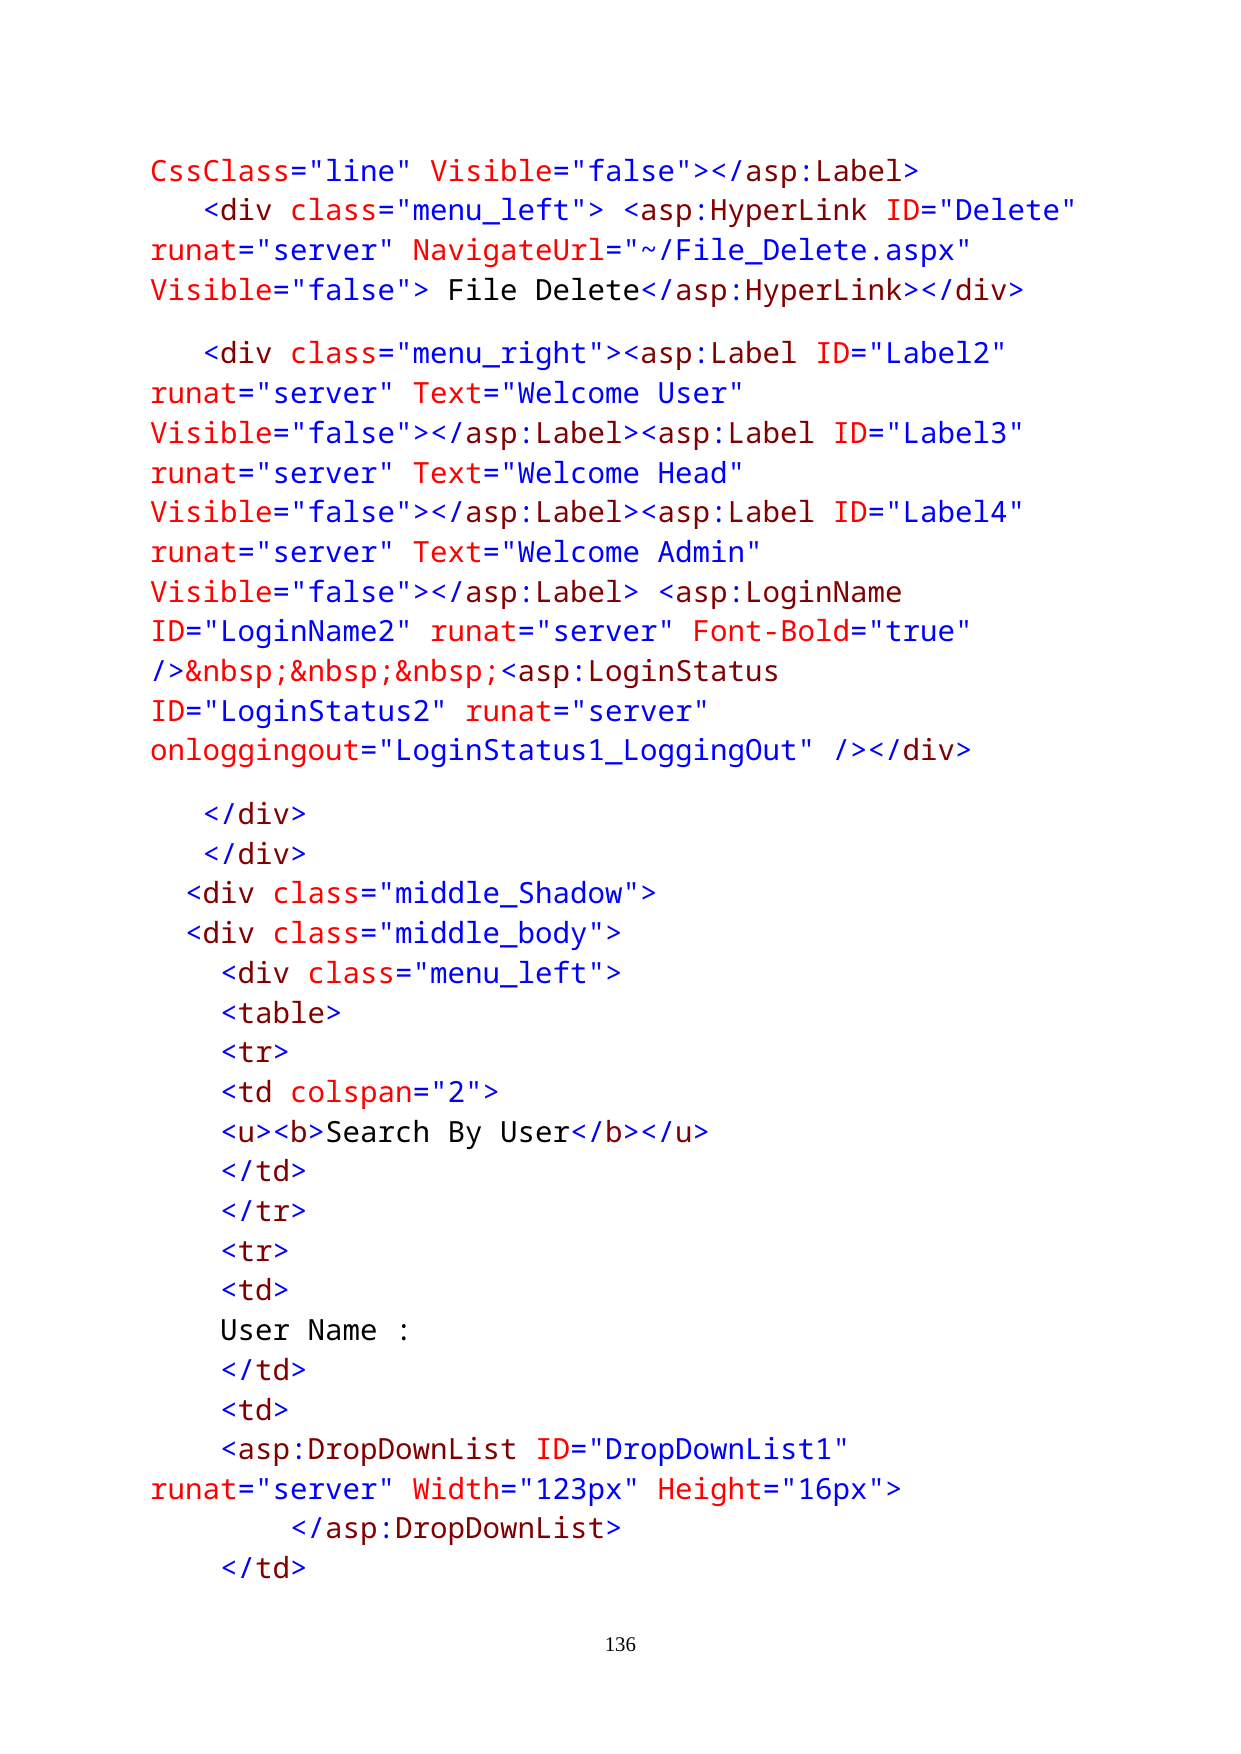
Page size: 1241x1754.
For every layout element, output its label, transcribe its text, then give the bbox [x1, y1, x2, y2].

text <td> [150, 1389, 1090, 1428]
text <td colspan="2"> [150, 1071, 1090, 1111]
text <tr> [150, 1032, 1090, 1071]
text <u><b>Search By User</b></u> [150, 1111, 1090, 1151]
text <asp:DropDownList ID="DropDownList1" runat="server" Width="123px" Height="16px"> [150, 1428, 1090, 1508]
text <div class="menu_right"><asp:Label ID="Label2" runat="server" Text="Welcome User" Visible="false"></asp:Label><asp:Label ID="Label3" runat="server" Text="Welcome Head" Visible="false"></asp:Label><asp:Label ID="Label4" runat="server" Text="Welcome Admin" Visible="false"></asp:Label> <asp:LoginName ID="LoginName2" runat="server" Font-Bold="true" />&nbsp;&nbsp;&nbsp;<asp:LoginStatus ID="LoginStatus2" runat="server" onloggingout="LoginStatus1_LoggingOut" /></div> [150, 333, 1090, 769]
text <td> [150, 1270, 1090, 1309]
text </td> [150, 1547, 1090, 1587]
text </asp:DropDownList> [150, 1508, 1090, 1547]
text </td> [150, 1349, 1090, 1389]
text <tr> [150, 1230, 1090, 1270]
text <div class="menu_left"> [150, 952, 1090, 992]
text User Name : [150, 1309, 1090, 1349]
text <div class="middle_body"> [150, 912, 1090, 952]
text <div class="middle_Shadow"> [150, 873, 1090, 912]
text </tr> [150, 1190, 1090, 1230]
text </td> [150, 1151, 1090, 1190]
text <div class="menu_left"> <asp:HyperLink ID="Delete" runat="server" NavigateUrl="~/File_Delete.aspx" Visible="false"> File Delete</asp:HyperLink></div> [150, 190, 1090, 309]
text <table> [150, 992, 1090, 1032]
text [150, 150, 1090, 190]
text </div> [150, 833, 1090, 873]
text </div> [150, 793, 1090, 833]
